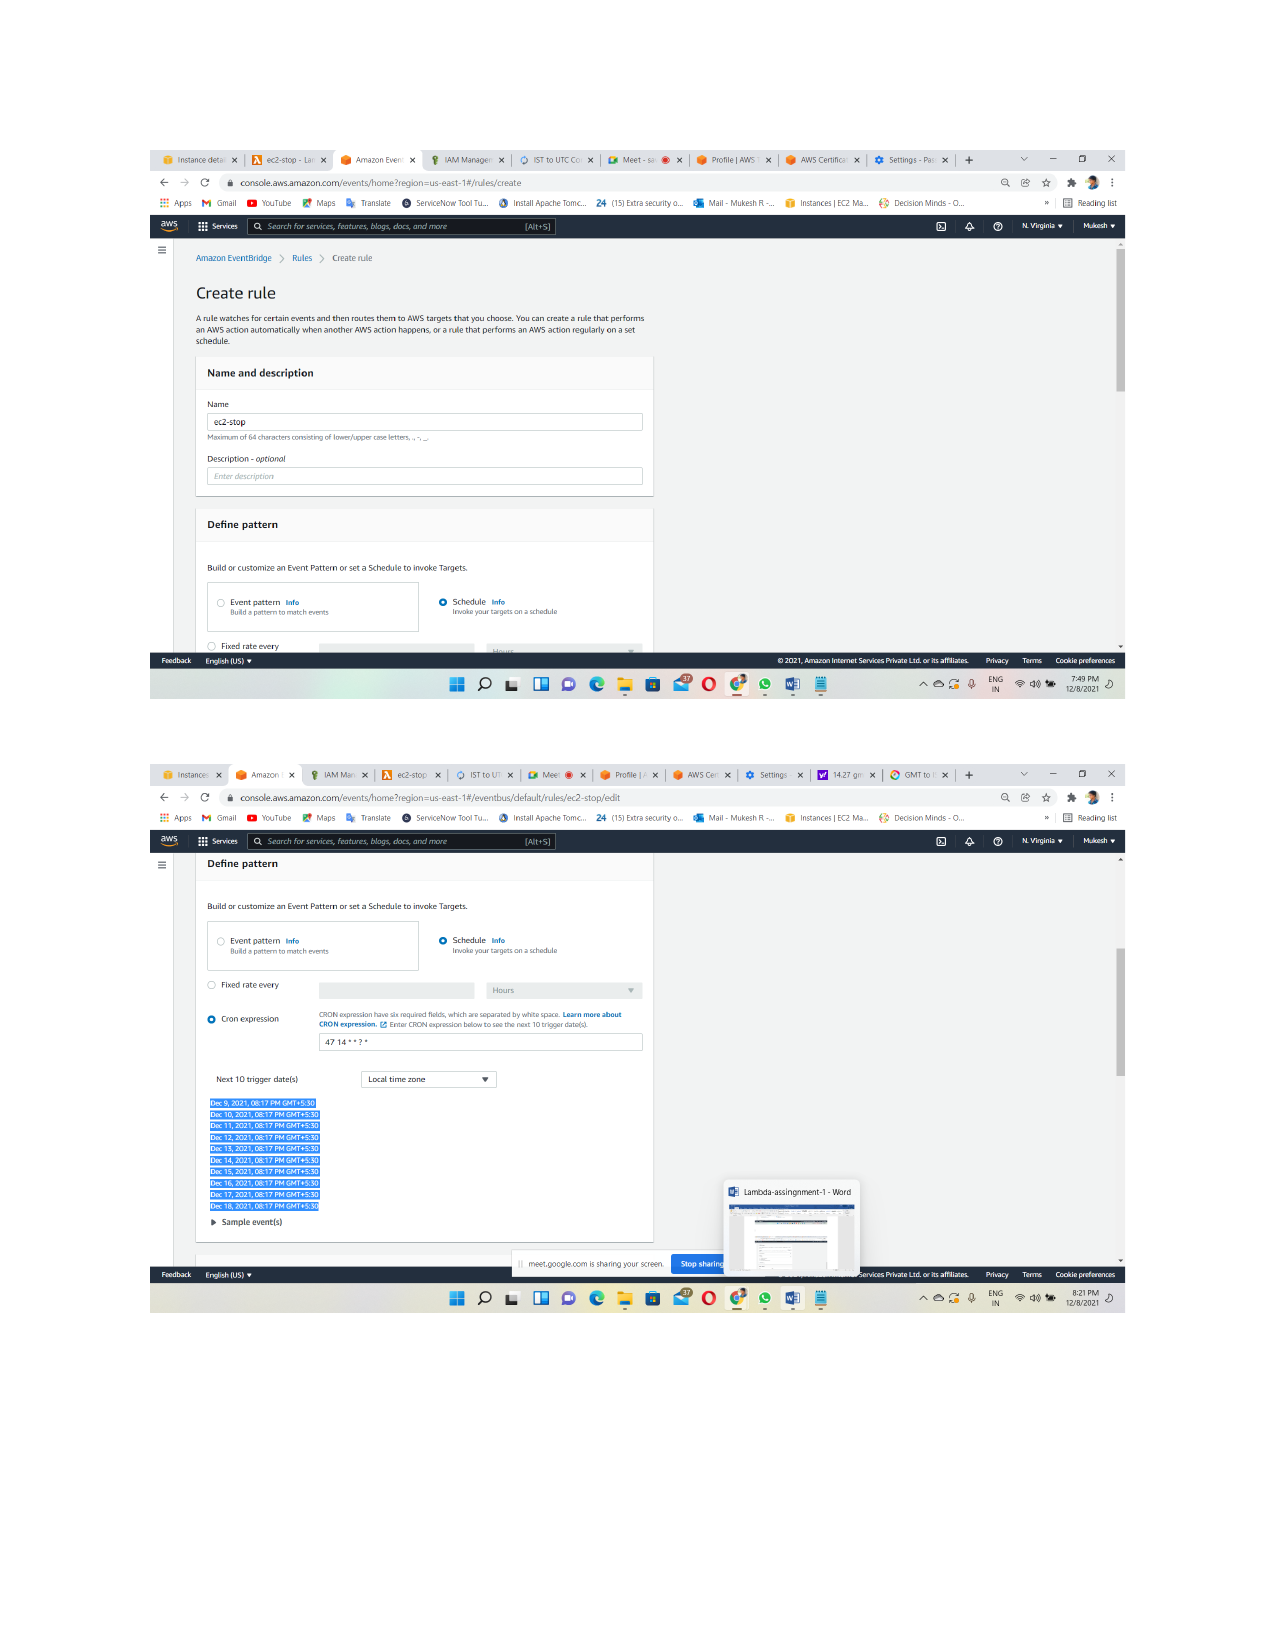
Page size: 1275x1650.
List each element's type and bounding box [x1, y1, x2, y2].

picture [150, 150, 1125, 699]
picture [150, 764, 1125, 1313]
